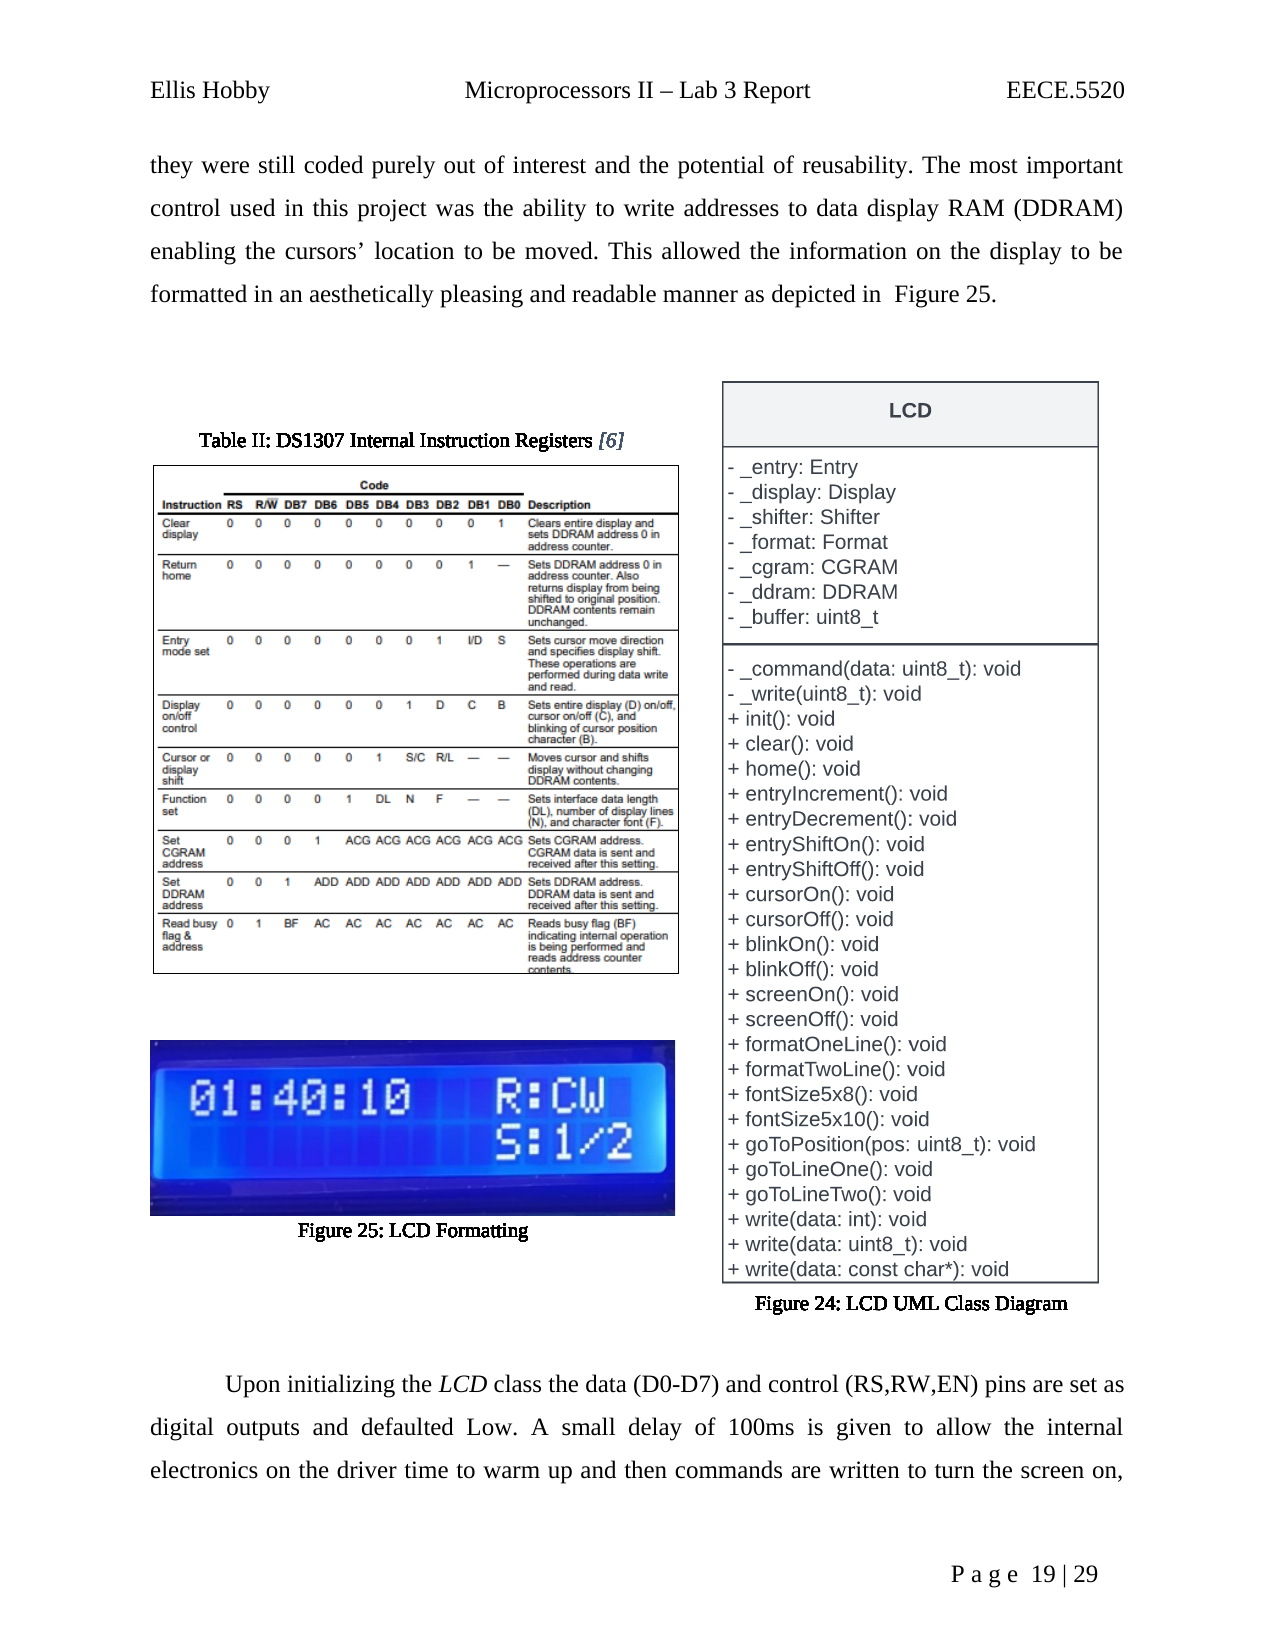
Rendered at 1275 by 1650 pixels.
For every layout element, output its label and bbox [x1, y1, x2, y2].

picture [715, 344, 1104, 1289]
picture [150, 1040, 675, 1216]
picture [154, 466, 678, 973]
text [150, 1110, 1125, 1484]
text [150, 150, 1125, 308]
